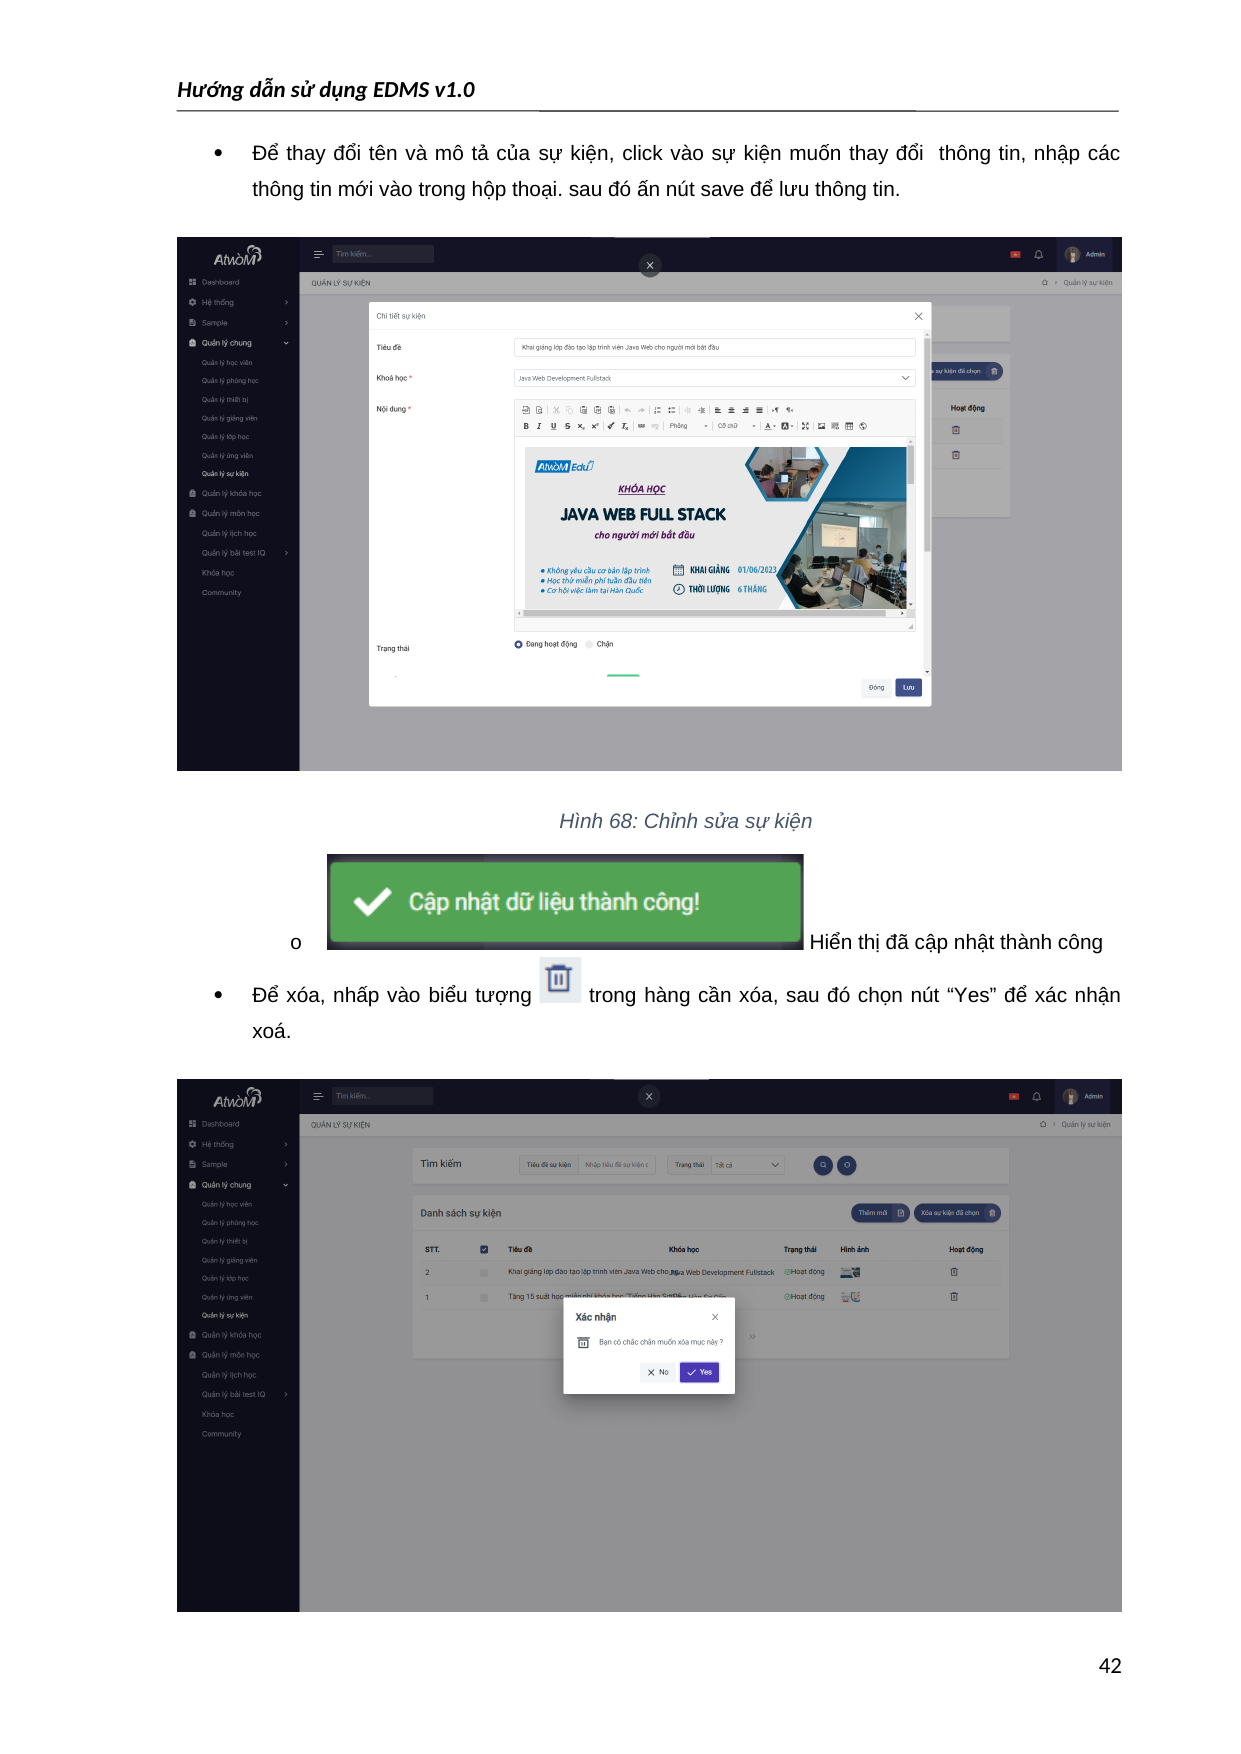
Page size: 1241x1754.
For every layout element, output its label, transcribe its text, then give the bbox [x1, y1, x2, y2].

text Hình 3.8.5 : Chỉnh sửa sự kiện [252, 809, 1122, 833]
picture [327, 854, 804, 950]
picture [539, 957, 582, 1003]
picture [177, 237, 1122, 771]
list Để xóa, nhấp vào biểu tượng trong hàng cần xóa, sau đó chọn nút “Yes” để xác nhận xoá. [214, 957, 1122, 1043]
list Để thay đổi tên và mô tả của sự kiện, click vào sự kiện muốn thay đổi thông tin, nhập các thông tin mới vào trong hộp thoại. sau đó ấn nút save để lưu thông tin. [214, 141, 1122, 201]
picture [177, 1079, 1122, 1612]
